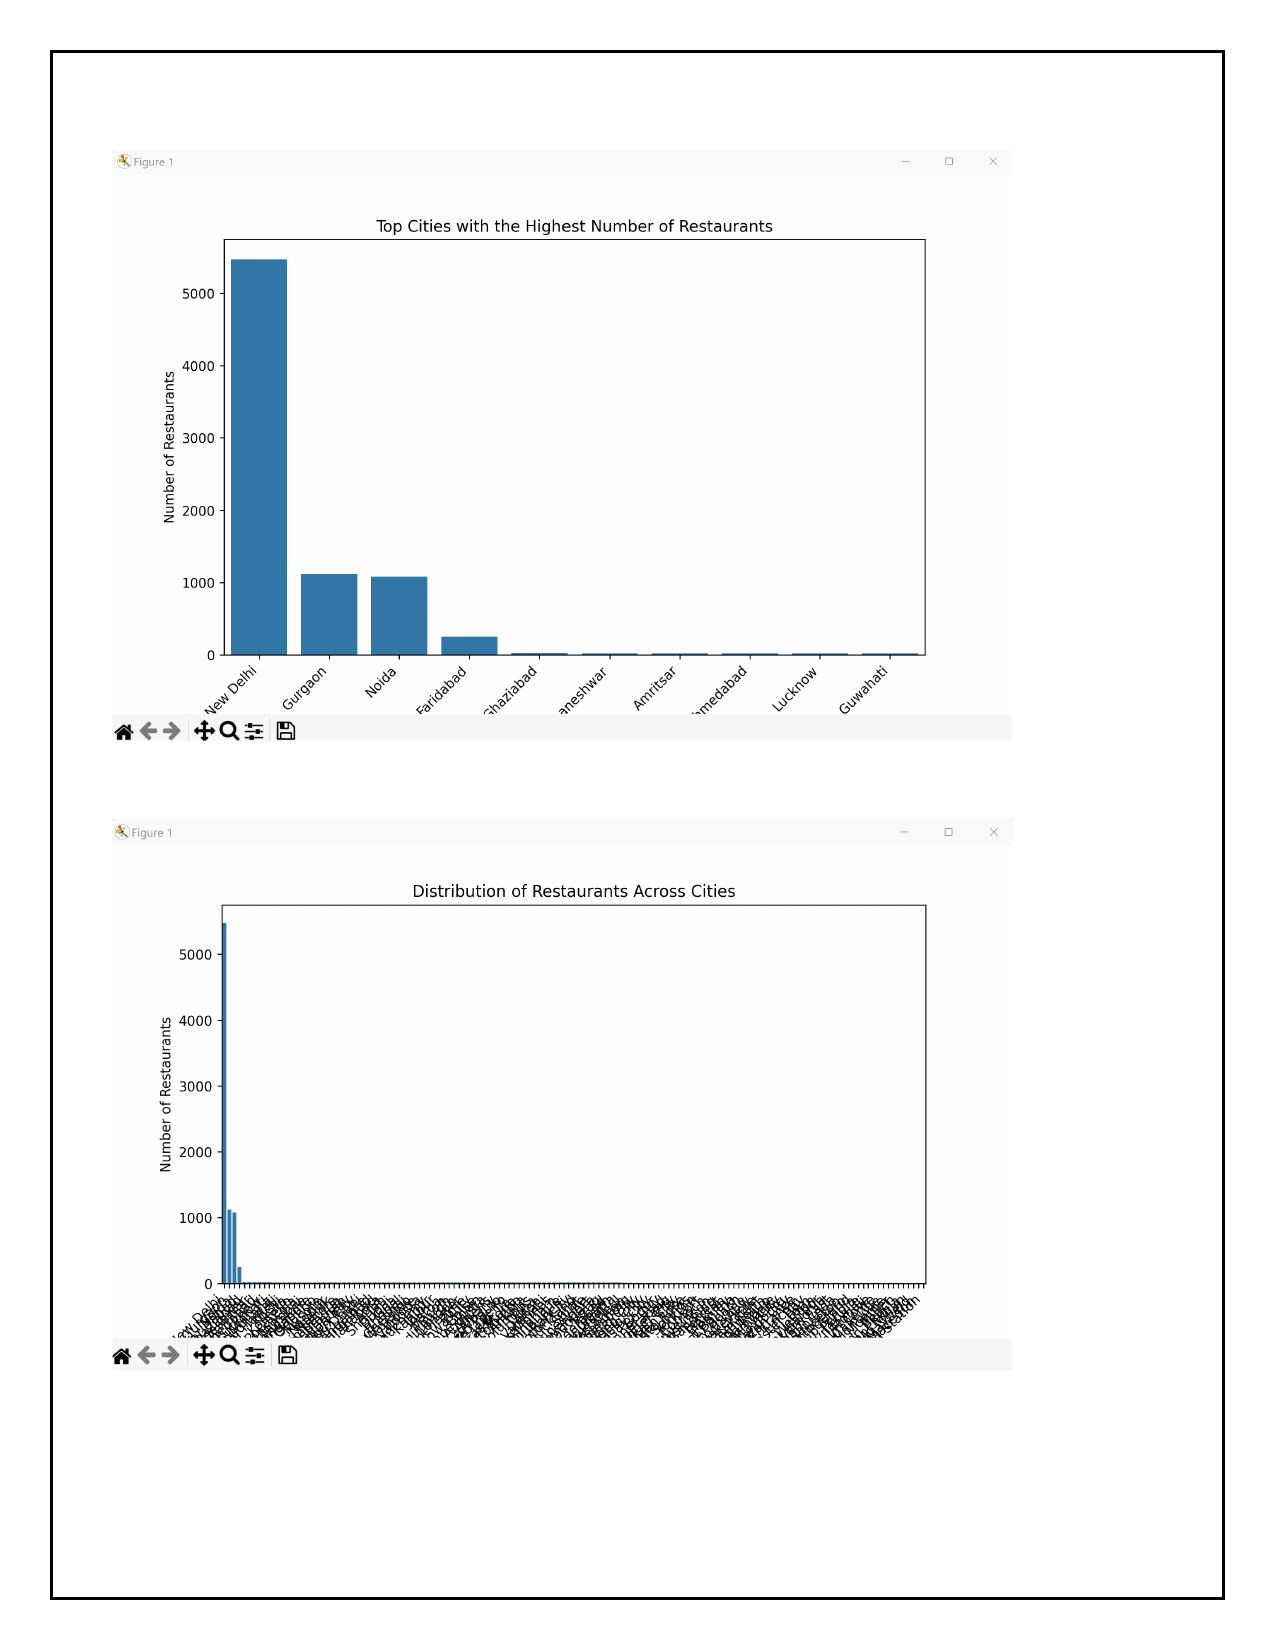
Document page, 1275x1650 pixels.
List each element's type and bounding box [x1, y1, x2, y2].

picture [112, 150, 1013, 741]
picture [112, 819, 1013, 1370]
